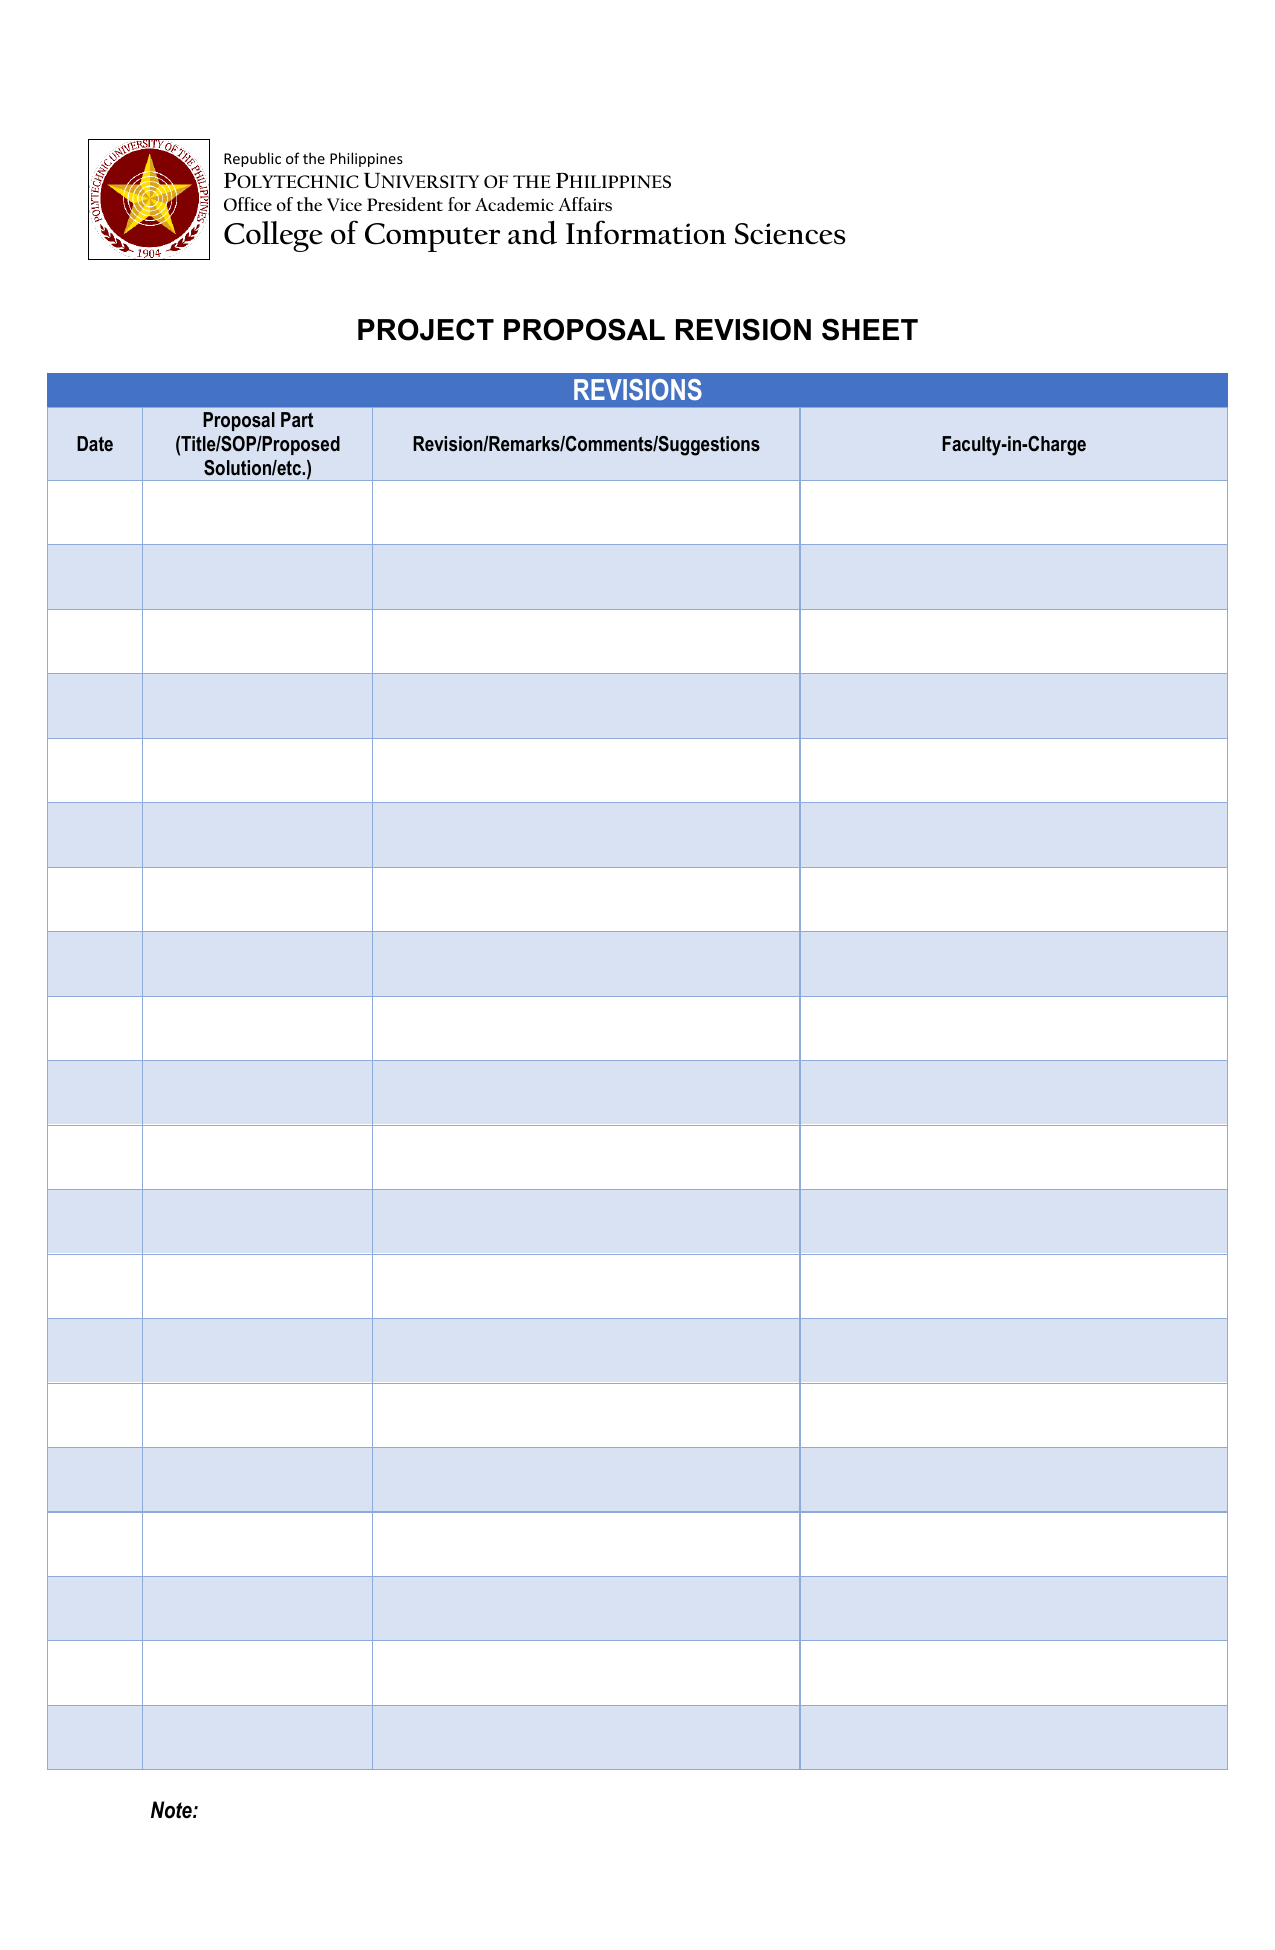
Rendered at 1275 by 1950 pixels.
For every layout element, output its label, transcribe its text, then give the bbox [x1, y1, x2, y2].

table_cell [48, 1448, 142, 1511]
table_cell [48, 1641, 142, 1705]
table_cell [143, 1706, 372, 1769]
table_cell [373, 1706, 799, 1769]
table_cell [48, 610, 142, 673]
table_cell [801, 997, 1227, 1060]
table_cell Revision/Remarks/Comments/Suggestions [373, 408, 799, 480]
table_cell [373, 739, 799, 802]
table_cell [801, 739, 1227, 802]
table_cell [373, 610, 799, 673]
table_cell Date [48, 408, 142, 480]
table_cell [801, 545, 1227, 609]
table_cell [143, 481, 372, 544]
table_cell [373, 1255, 799, 1318]
table_cell [143, 1255, 372, 1318]
table_cell [143, 610, 372, 673]
table_cell Faculty-in-Charge [801, 408, 1227, 480]
table_cell [801, 1061, 1227, 1124]
table_cell [48, 932, 142, 996]
table_cell [373, 1190, 799, 1253]
text Note: [150, 1797, 1125, 1823]
table_cell [48, 1190, 142, 1253]
table_cell [48, 1513, 142, 1576]
table_cell [801, 1126, 1227, 1189]
table_cell [373, 481, 799, 544]
table_cell [373, 674, 799, 738]
table_cell [801, 481, 1227, 544]
table_cell [48, 1255, 142, 1318]
table_cell [801, 1384, 1227, 1447]
picture [89, 140, 209, 259]
table_cell [48, 1061, 142, 1124]
table_cell [48, 545, 142, 609]
table_cell [373, 1513, 799, 1576]
table_cell [143, 1319, 372, 1382]
table_cell [801, 1319, 1227, 1382]
table_cell [801, 1513, 1227, 1576]
table_cell [373, 868, 799, 931]
table_cell [143, 1577, 372, 1640]
table_cell [373, 803, 799, 867]
table_cell [801, 1577, 1227, 1640]
table_cell [143, 545, 372, 609]
table_cell [143, 1061, 372, 1124]
table_cell [143, 803, 372, 867]
table_cell [801, 1255, 1227, 1318]
table_cell [801, 1641, 1227, 1705]
table_cell [48, 674, 142, 738]
table_cell [801, 610, 1227, 673]
table_cell [373, 1641, 799, 1705]
table_cell [48, 997, 142, 1060]
table_cell [373, 932, 799, 996]
table_cell [143, 868, 372, 931]
table_cell [373, 1448, 799, 1511]
table_cell [373, 1126, 799, 1189]
table_cell [143, 1448, 372, 1511]
table_cell [143, 1126, 372, 1189]
table_cell [48, 1126, 142, 1189]
table_cell [801, 932, 1227, 996]
table_header REVISIONS [48, 374, 1227, 407]
table_cell [801, 868, 1227, 931]
table_cell [48, 1384, 142, 1447]
table_cell [48, 868, 142, 931]
table_cell [373, 1319, 799, 1382]
table_cell [143, 739, 372, 802]
table_cell [373, 997, 799, 1060]
table_cell [143, 997, 372, 1060]
table_cell [143, 1513, 372, 1576]
table_cell [801, 803, 1227, 867]
table_cell [143, 1190, 372, 1253]
table_cell Proposal Part (Title/SOP/Proposed Solution/etc.) [143, 408, 372, 480]
table_cell [48, 739, 142, 802]
text PROJECT PROPOSAL REVISION SHEET [150, 312, 1125, 346]
table_cell [373, 1061, 799, 1124]
table_cell [801, 1190, 1227, 1253]
table_cell [373, 1384, 799, 1447]
table_cell [143, 1384, 372, 1447]
table_cell [143, 932, 372, 996]
table_cell [143, 1641, 372, 1705]
table_cell [48, 481, 142, 544]
table_cell [48, 803, 142, 867]
table_cell [373, 1577, 799, 1640]
table_cell [143, 674, 372, 738]
table_cell [373, 545, 799, 609]
table_cell [801, 1706, 1227, 1769]
table_cell [801, 1448, 1227, 1511]
table_cell [48, 1319, 142, 1382]
table_cell [48, 1577, 142, 1640]
table_cell [801, 674, 1227, 738]
table_cell [48, 1706, 142, 1769]
